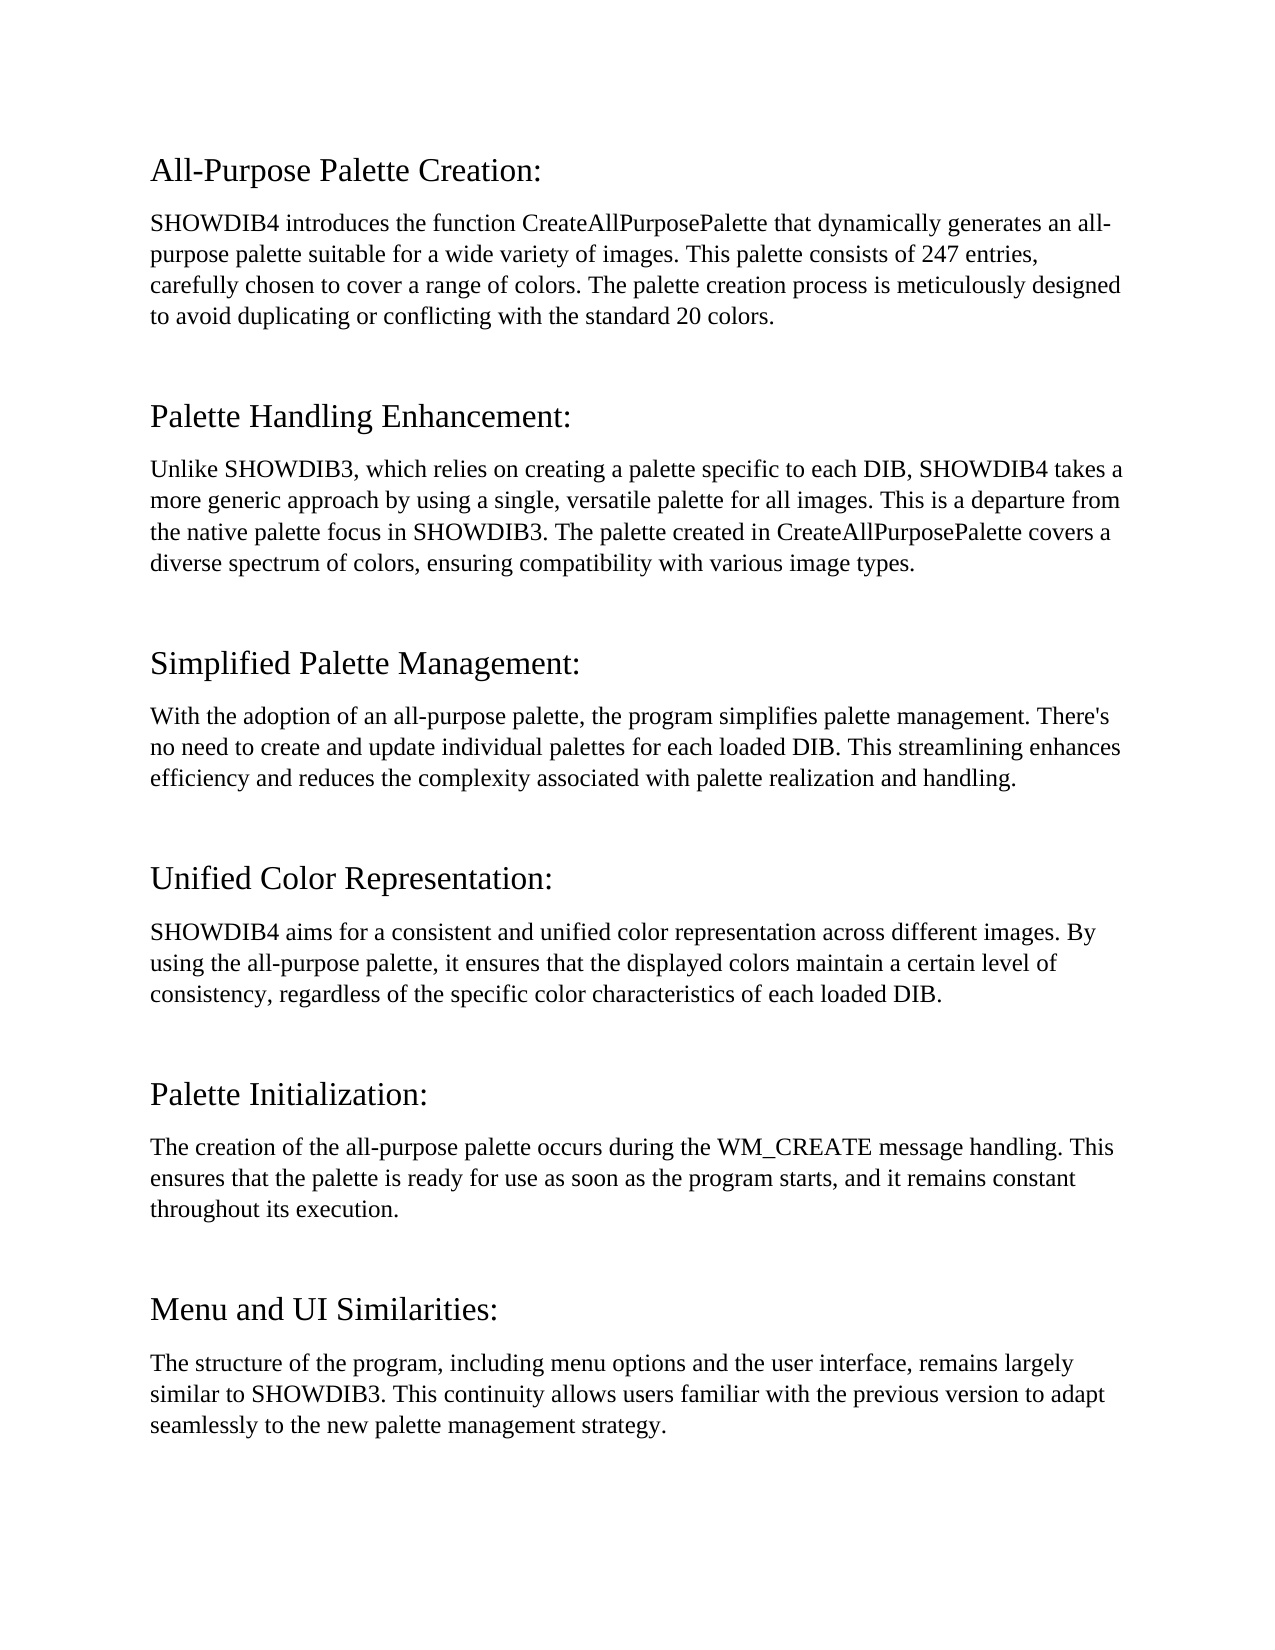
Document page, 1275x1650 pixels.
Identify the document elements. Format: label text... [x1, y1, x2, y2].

text Unlike SHOWDIB3, which relies on creating a palette specific to each DIB, SHOWDIB4 takes a more generic approach by using a single, versatile palette for all images. This is a departure from the native palette focus in SHOWDIB3. The palette created in CreateAllPurposePalette covers a diverse spectrum of colors, ensuring compatibility with various image types. [150, 454, 1125, 576]
text The structure of the program, including menu options and the user interface, remains largely similar to SHOWDIB3. This continuity allows users familiar with the previous version to adapt seamlessly to the new palette management strategy. [150, 1348, 1125, 1438]
text Menu and UI Similarities: [150, 1290, 1125, 1328]
text Unified Color Representation: [150, 859, 1125, 897]
text Simplified Palette Management: [150, 643, 1125, 681]
text The creation of the all-purpose palette occurs during the WM_CREATE message handling. This ensures that the palette is ready for use as soon as the program starts, and it remains constant throughout its execution. [150, 1132, 1125, 1223]
text With the adoption of an all-purpose palette, the program simplifies palette management. There's no need to create and update individual palettes for each loaded DIB. This streamlining enhances efficiency and reduces the complexity associated with palette realization and handling. [150, 701, 1125, 792]
text Palette Handling Enhancement: [150, 397, 1125, 435]
text SHOWDIB4 aims for a consistent and unified color representation across different images. By using the all-purpose palette, it ensures that the displayed colors maintain a certain level of consistency, regardless of the specific color characteristics of each loaded DIB. [150, 917, 1125, 1007]
text All-Purpose Palette Creation: [150, 150, 1125, 188]
text SHOWDIB4 introduces the function CreateAllPurposePalette that dynamically generates an all-purpose palette suitable for a wide variety of images. This palette consists of 247 entries, carefully chosen to cover a range of colors. The palette creation process is meticulously designed to avoid duplicating or conflicting with the standard 20 colors. [150, 208, 1125, 330]
text Palette Initialization: [150, 1074, 1125, 1112]
